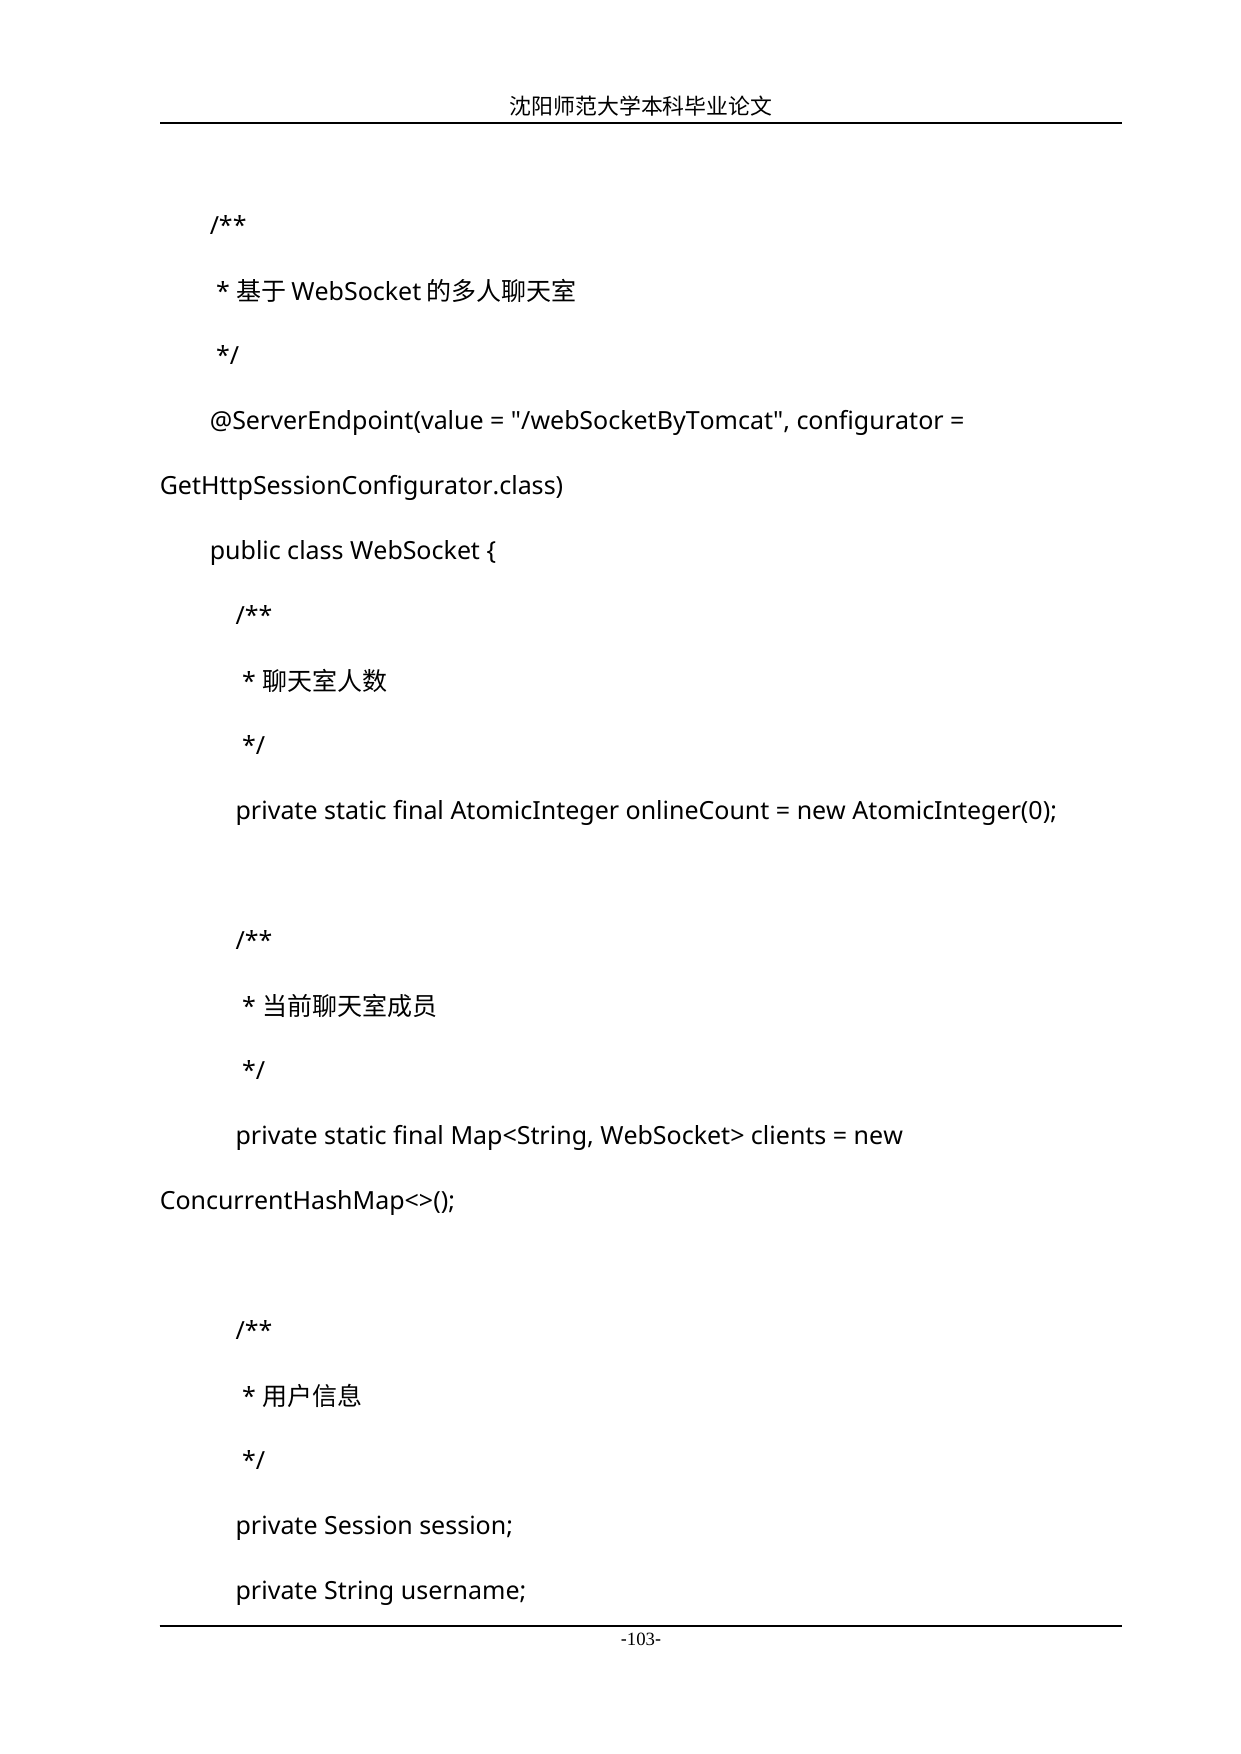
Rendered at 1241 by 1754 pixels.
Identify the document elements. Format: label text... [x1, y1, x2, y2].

text private Session session; [159, 1492, 1122, 1557]
text */ [159, 322, 1122, 387]
text /** [159, 192, 1122, 257]
text /** [159, 907, 1122, 972]
text private static final AtomicInteger onlineCount = new AtomicInteger(0); [159, 777, 1122, 842]
text private static final Map<String, WebSocket> clients = new ConcurrentHashMap<>(); [159, 1102, 1122, 1232]
text * 当前聊天室成员 [159, 972, 1122, 1037]
text * 基于WebSocket的多人聊天室 [159, 257, 1122, 322]
text /** [159, 1297, 1122, 1362]
text * 用户信息 [159, 1362, 1122, 1427]
text */ [159, 712, 1122, 777]
text private String username; [159, 1557, 1122, 1622]
text /** [159, 582, 1122, 647]
text @ServerEndpoint(value = "/webSocketByTomcat", configurator = GetHttpSessionConfigurator.class) [159, 387, 1122, 517]
text */ [159, 1427, 1122, 1492]
text public class WebSocket { [159, 517, 1122, 582]
text */ [159, 1037, 1122, 1102]
text * 聊天室人数 [159, 647, 1122, 712]
